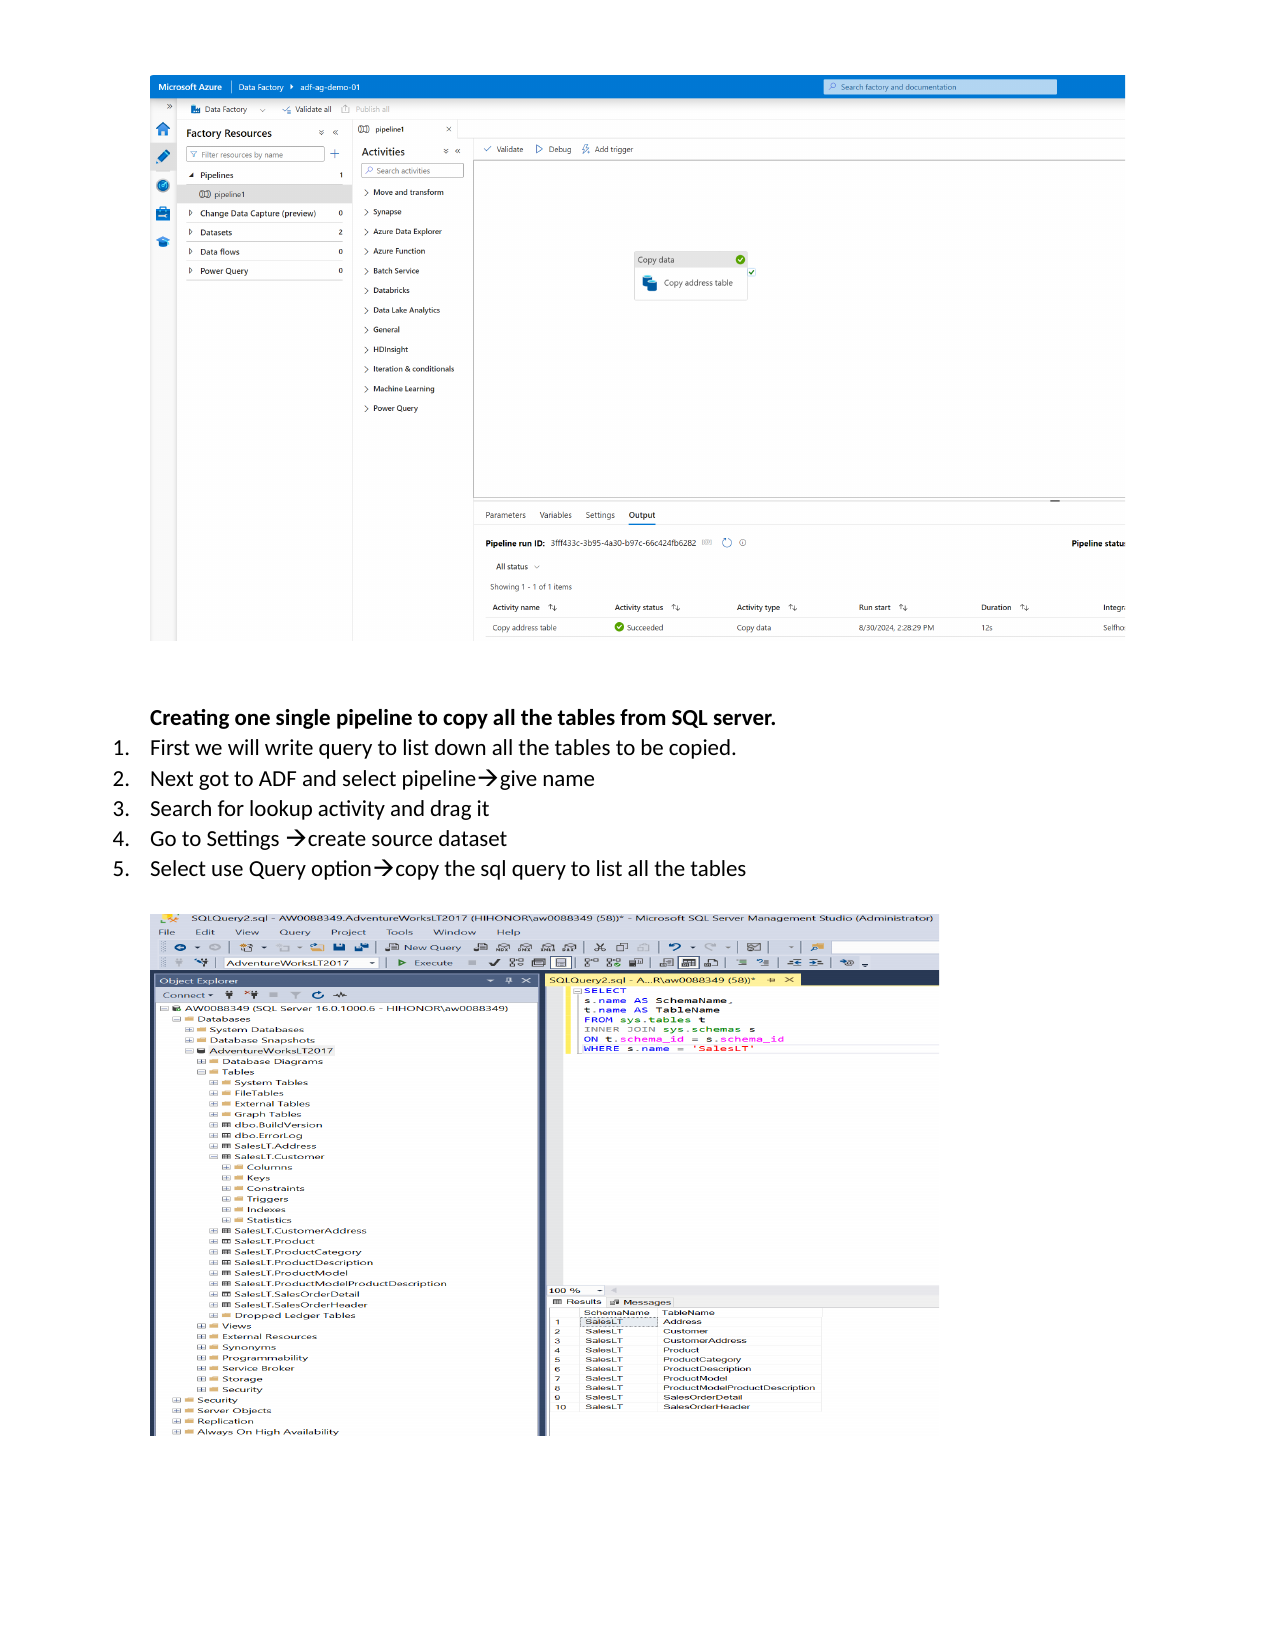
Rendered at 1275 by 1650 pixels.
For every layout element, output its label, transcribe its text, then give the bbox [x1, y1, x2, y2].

list Go to Settings create source dataset [112, 824, 1200, 852]
list Creating one single pipeline to copy all the tables from SQL server. [150, 703, 1200, 731]
list Next got to ADF and select pipelinegive name [112, 764, 1200, 792]
list First we will write query to list down all the tables to be copied. [112, 733, 1200, 762]
picture [150, 75, 1125, 641]
list Select use Query optioncopy the sql query to list all the tables [112, 854, 1200, 882]
picture [150, 914, 940, 1436]
list Search for lookup activity and drag it [112, 794, 1200, 822]
